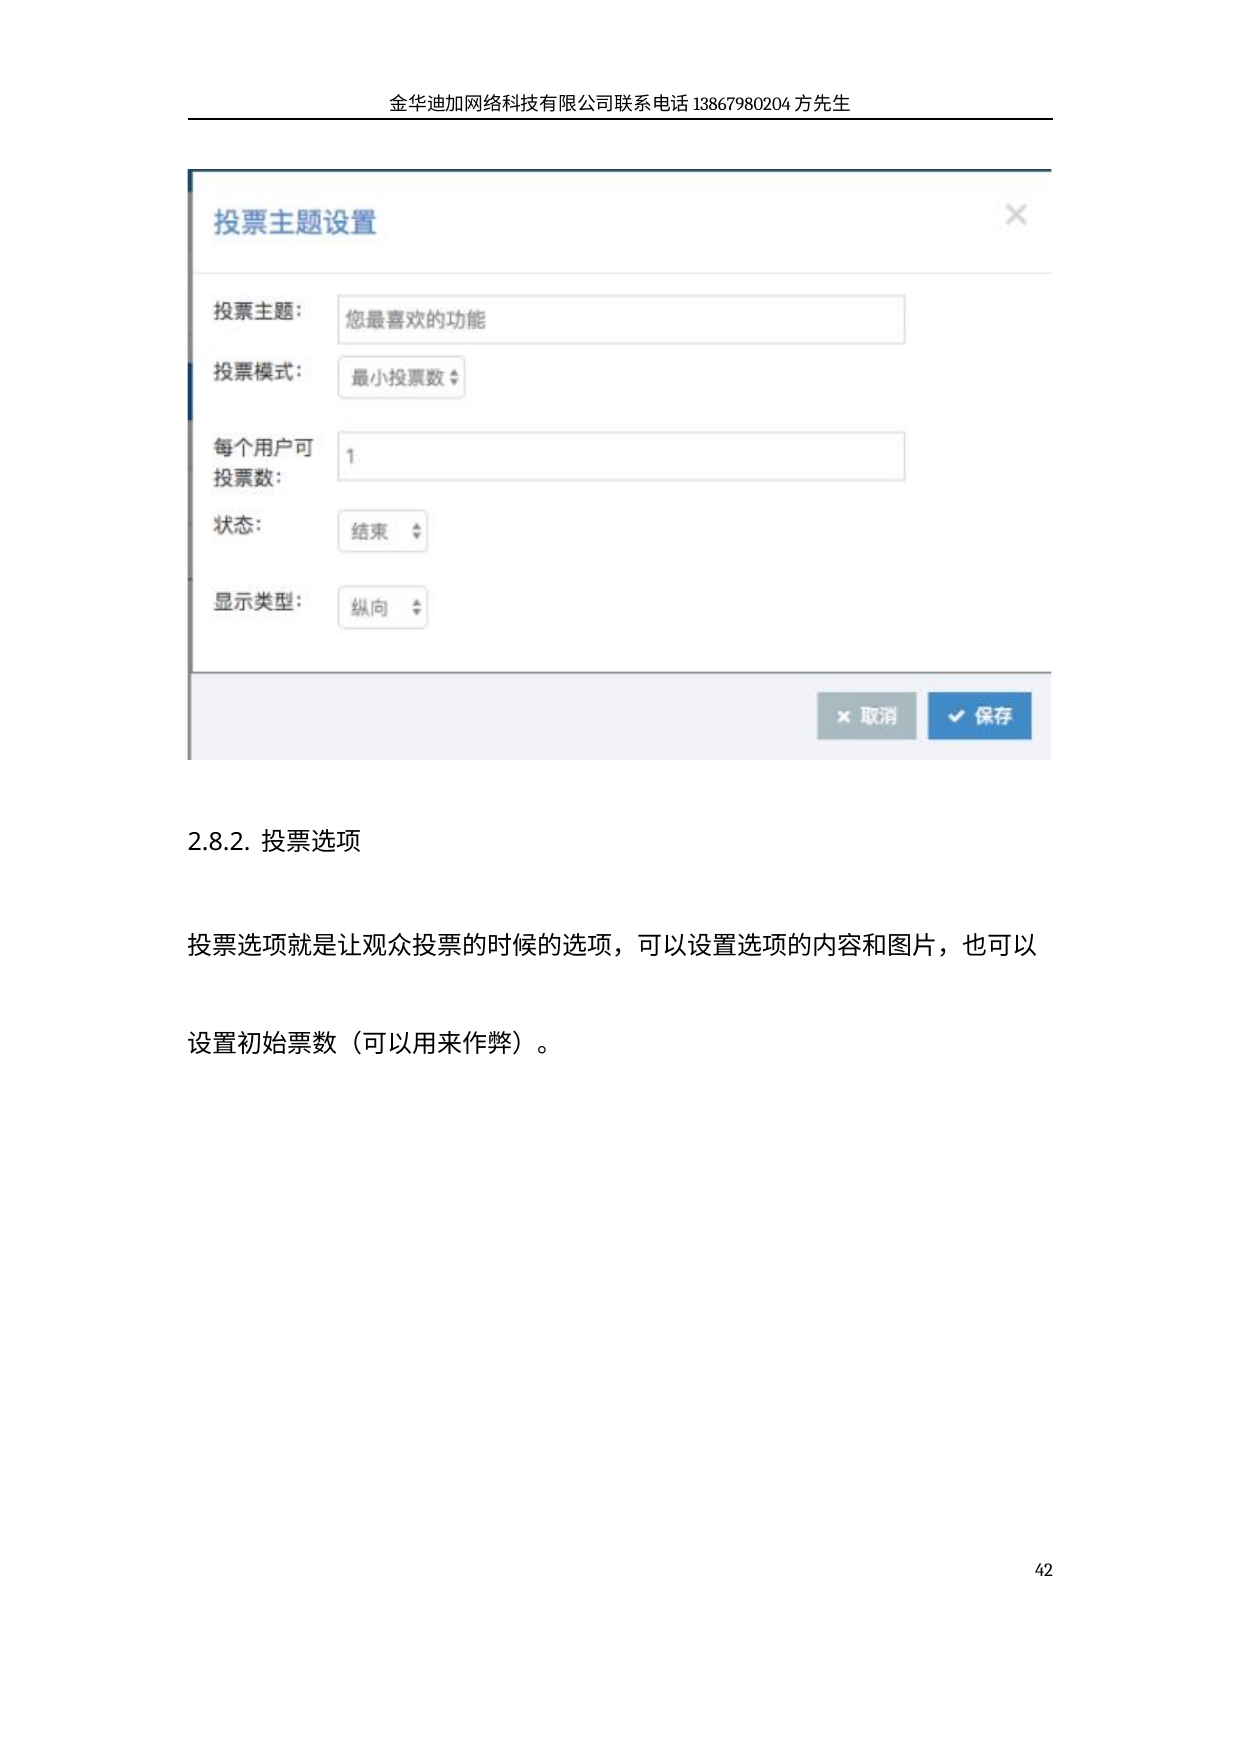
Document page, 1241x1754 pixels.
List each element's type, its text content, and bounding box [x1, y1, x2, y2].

picture [187, 169, 1052, 760]
text 投票选项就是让观众投票的时候的选项，可以设置选项的内容和图片，也可以设置初始票数（可以用来作弊）。 [187, 911, 1053, 1074]
list 投票选项 [187, 807, 1053, 872]
